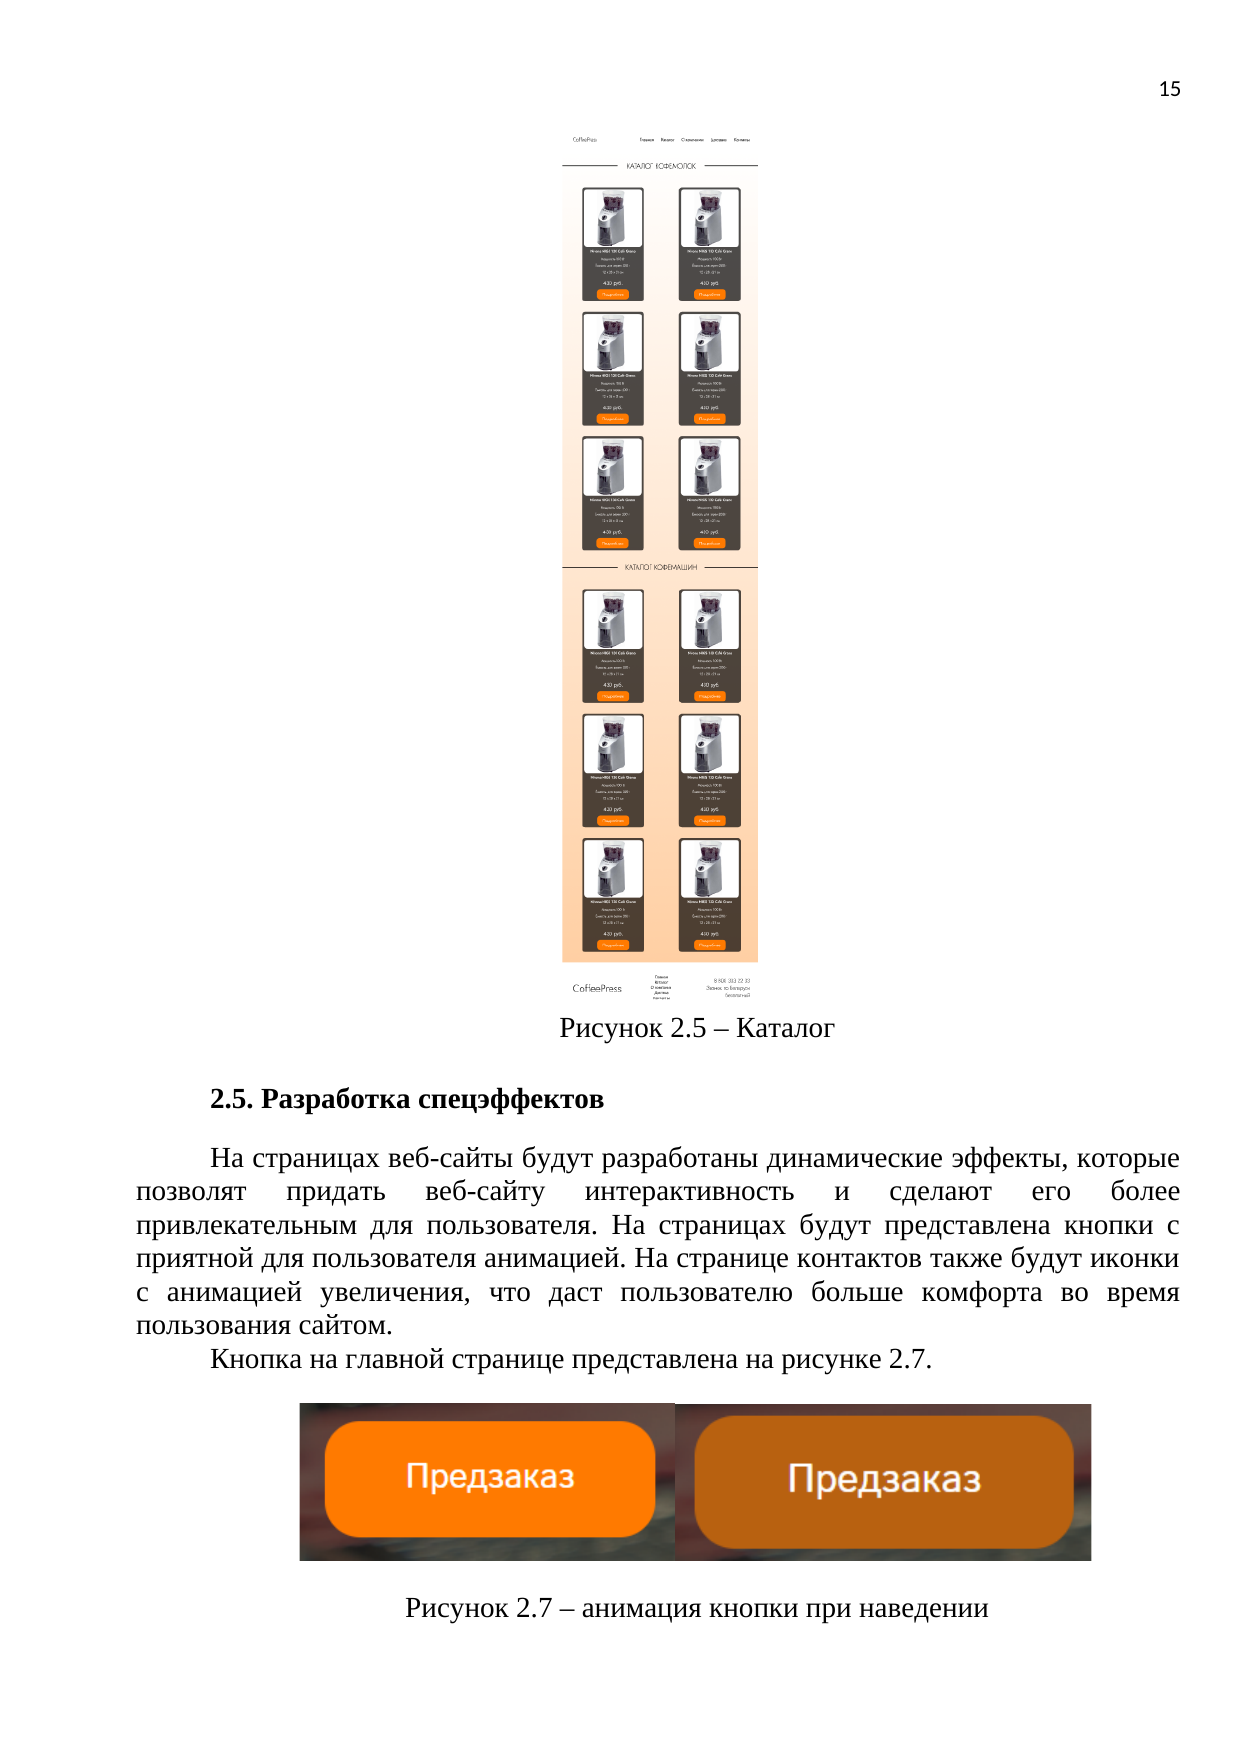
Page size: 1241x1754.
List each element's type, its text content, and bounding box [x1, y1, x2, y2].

picture [562, 130, 758, 1011]
text На страницах веб-сайты будут разработаны динамические эффекты, которые позволят придать веб-сайту интерактивность и сделают его более привлекательным для пользователя. На страницах будут представлена кнопки с приятной для пользователя анимацией. На странице контактов также будут иконки с анимацией увеличения, что даст пользователю больше комфорта во время пользования сайтом. [136, 1140, 1181, 1341]
text Кнопка на главной странице представлена на рисунке 2.7. [136, 1341, 1181, 1374]
text 2.5. Разработка спецэффектов [136, 1081, 1181, 1115]
text Рисунок 2.7 – анимация кнопки при наведении [136, 1590, 1184, 1623]
picture [299, 1403, 1092, 1561]
text Рисунок 2.5 – Каталог [136, 1010, 1184, 1044]
